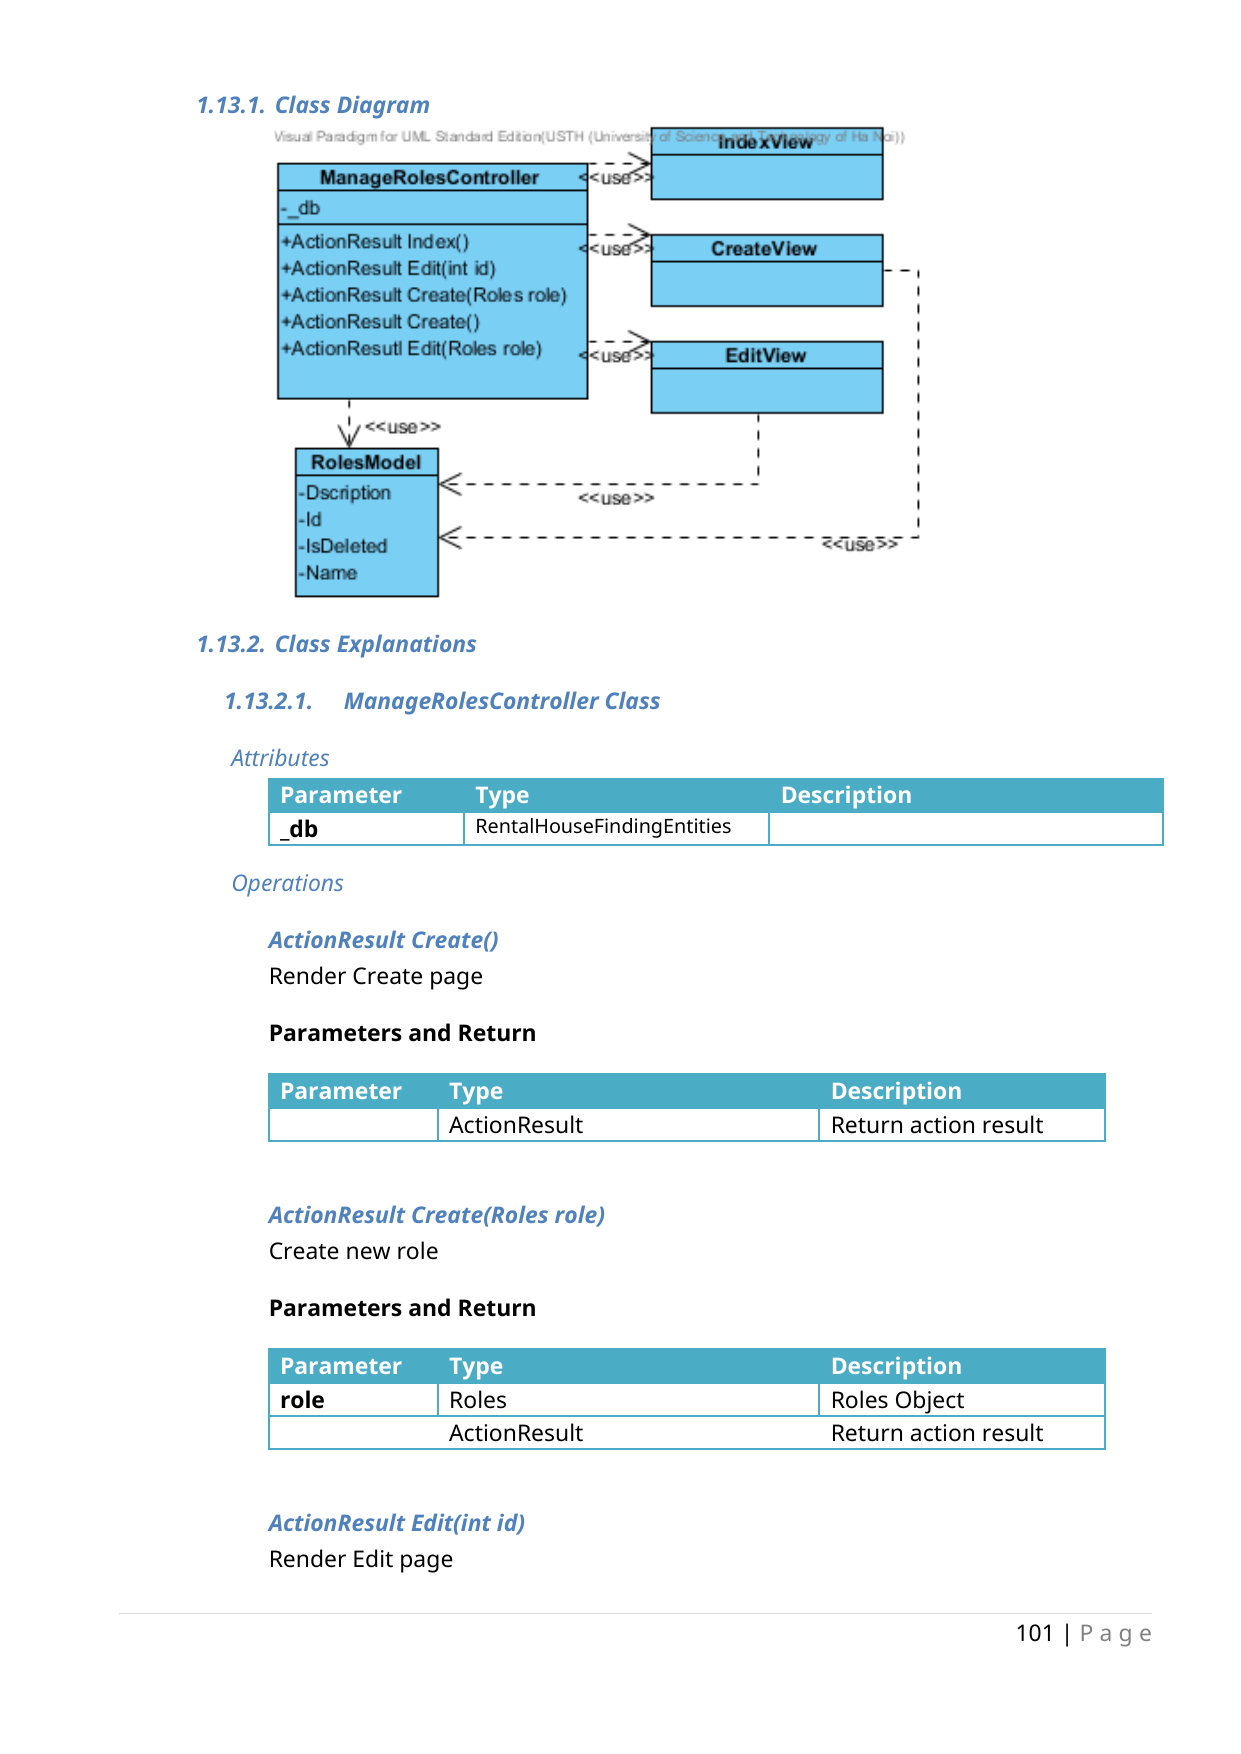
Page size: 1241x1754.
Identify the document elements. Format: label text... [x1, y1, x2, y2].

subtitle ActionResult Create() [268, 924, 1152, 955]
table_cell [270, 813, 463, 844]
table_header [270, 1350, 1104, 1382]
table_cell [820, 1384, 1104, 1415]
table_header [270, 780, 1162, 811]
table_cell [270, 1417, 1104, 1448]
subtitle ActionResult Create(Roles role) [268, 1199, 1152, 1230]
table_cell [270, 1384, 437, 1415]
text Render Edit page [268, 1543, 1152, 1574]
text Render Create page [268, 960, 1152, 991]
subtitle Class Diagram [231, 88, 1152, 120]
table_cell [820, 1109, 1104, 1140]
text Create new role [268, 1235, 1152, 1266]
text Parameters and Return [268, 1291, 1152, 1323]
subtitle ActionResult Edit(int id) [268, 1507, 1152, 1538]
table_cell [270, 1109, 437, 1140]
picture [274, 124, 925, 603]
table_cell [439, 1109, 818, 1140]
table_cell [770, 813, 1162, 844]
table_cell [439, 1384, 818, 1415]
subtitle Operations [231, 867, 1152, 898]
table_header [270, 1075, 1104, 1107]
subtitle ManageRolesController Class [268, 685, 1152, 716]
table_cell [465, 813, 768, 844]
subtitle Class Explanations [231, 628, 1152, 659]
subtitle Attributes [231, 741, 1152, 773]
text Parameters and Return [268, 1016, 1152, 1048]
